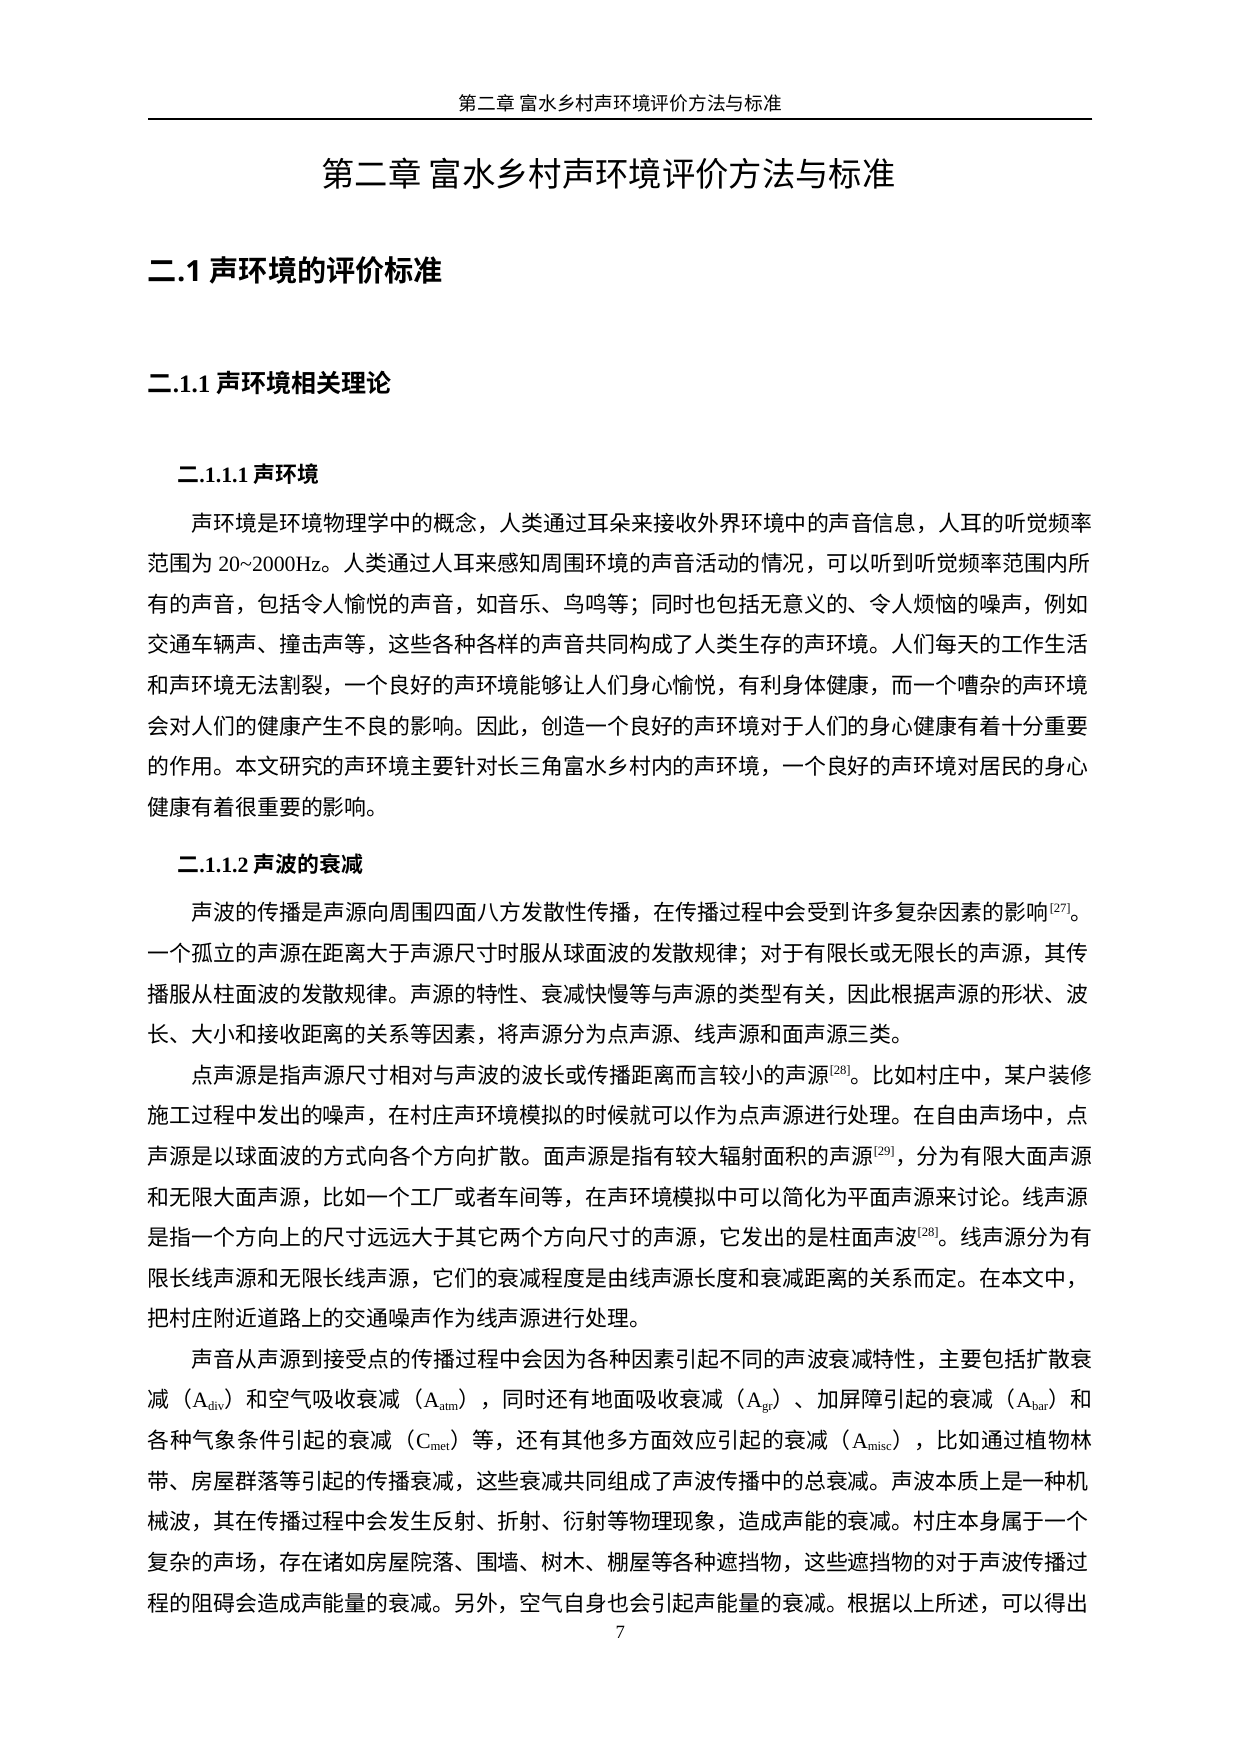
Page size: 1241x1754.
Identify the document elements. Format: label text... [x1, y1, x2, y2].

text 点声源是指声源尺寸相对与声波的波长或传播距离而言较小的声源[28]。比如村庄中，某户装修施工过程中发出的噪声，在村庄声环境模拟的时候就可以作为点声源进行处理。在自由声场中，点声源是以球面波的方式向各个方向扩散。面声源是指有较大辐射面积的声源[29]，分为有限大面声源和无限大面声源，比如一个工厂或者车间等，在声环境模拟中可以简化为平面声源来讨论。线声源是指一个方向上的尺寸远远大于其它两个方向尺寸的声源，它发出的是柱面声波[28]。线声源分为有限长线声源和无限长线声源，它们的衰减程度是由线声源长度和衰减距离的关系而定。在本文中，把村庄附近道路上的交通噪声作为线声源进行处理。 [148, 1057, 1092, 1333]
text 声环境 [177, 456, 1092, 489]
text 声环境相关理论 [148, 349, 1092, 414]
text 声波的传播是声源向周围四面八方发散性传播，在传播过程中会受到许多复杂因素的影响[27]。一个孤立的声源在距离大于声源尺寸时服从球面波的发散规律；对于有限长或无限长的声源，其传播服从柱面波的发散规律。声源的特性、衰减快慢等与声源的类型有关，因此根据声源的形状、波长、大小和接收距离的关系等因素，将声源分为点声源、线声源和面声源三类。 [148, 895, 1092, 1049]
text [148, 1341, 1092, 1618]
text 声环境的评价标准 [148, 237, 1092, 302]
text 声环境是环境物理学中的概念，人类通过耳朵来接收外界环境中的声音信息，人耳的听觉频率范围为20~2000Hz。人类通过人耳来感知周围环境的声音活动的情况，可以听到听觉频率范围内所有的声音，包括令人愉悦的声音，如音乐、鸟鸣等；同时也包括无意义的、令人烦恼的噪声，例如交通车辆声、撞击声等，这些各种各样的声音共同构成了人类生存的声环境。人们每天的工作生活和声环境无法割裂，一个良好的声环境能够让人们身心愉悦，有利身体健康，而一个嘈杂的声环境会对人们的健康产生不良的影响。因此，创造一个良好的声环境对于人们的身心健康有着十分重要的作用。本文研究的声环境主要针对长三角富水乡村内的声环境，一个良好的声环境对居民的身心健康有着很重要的影响。 [148, 505, 1092, 822]
text 富水乡村声环境评价方法与标准 [148, 139, 1092, 204]
text 声波的衰减 [177, 846, 1092, 879]
